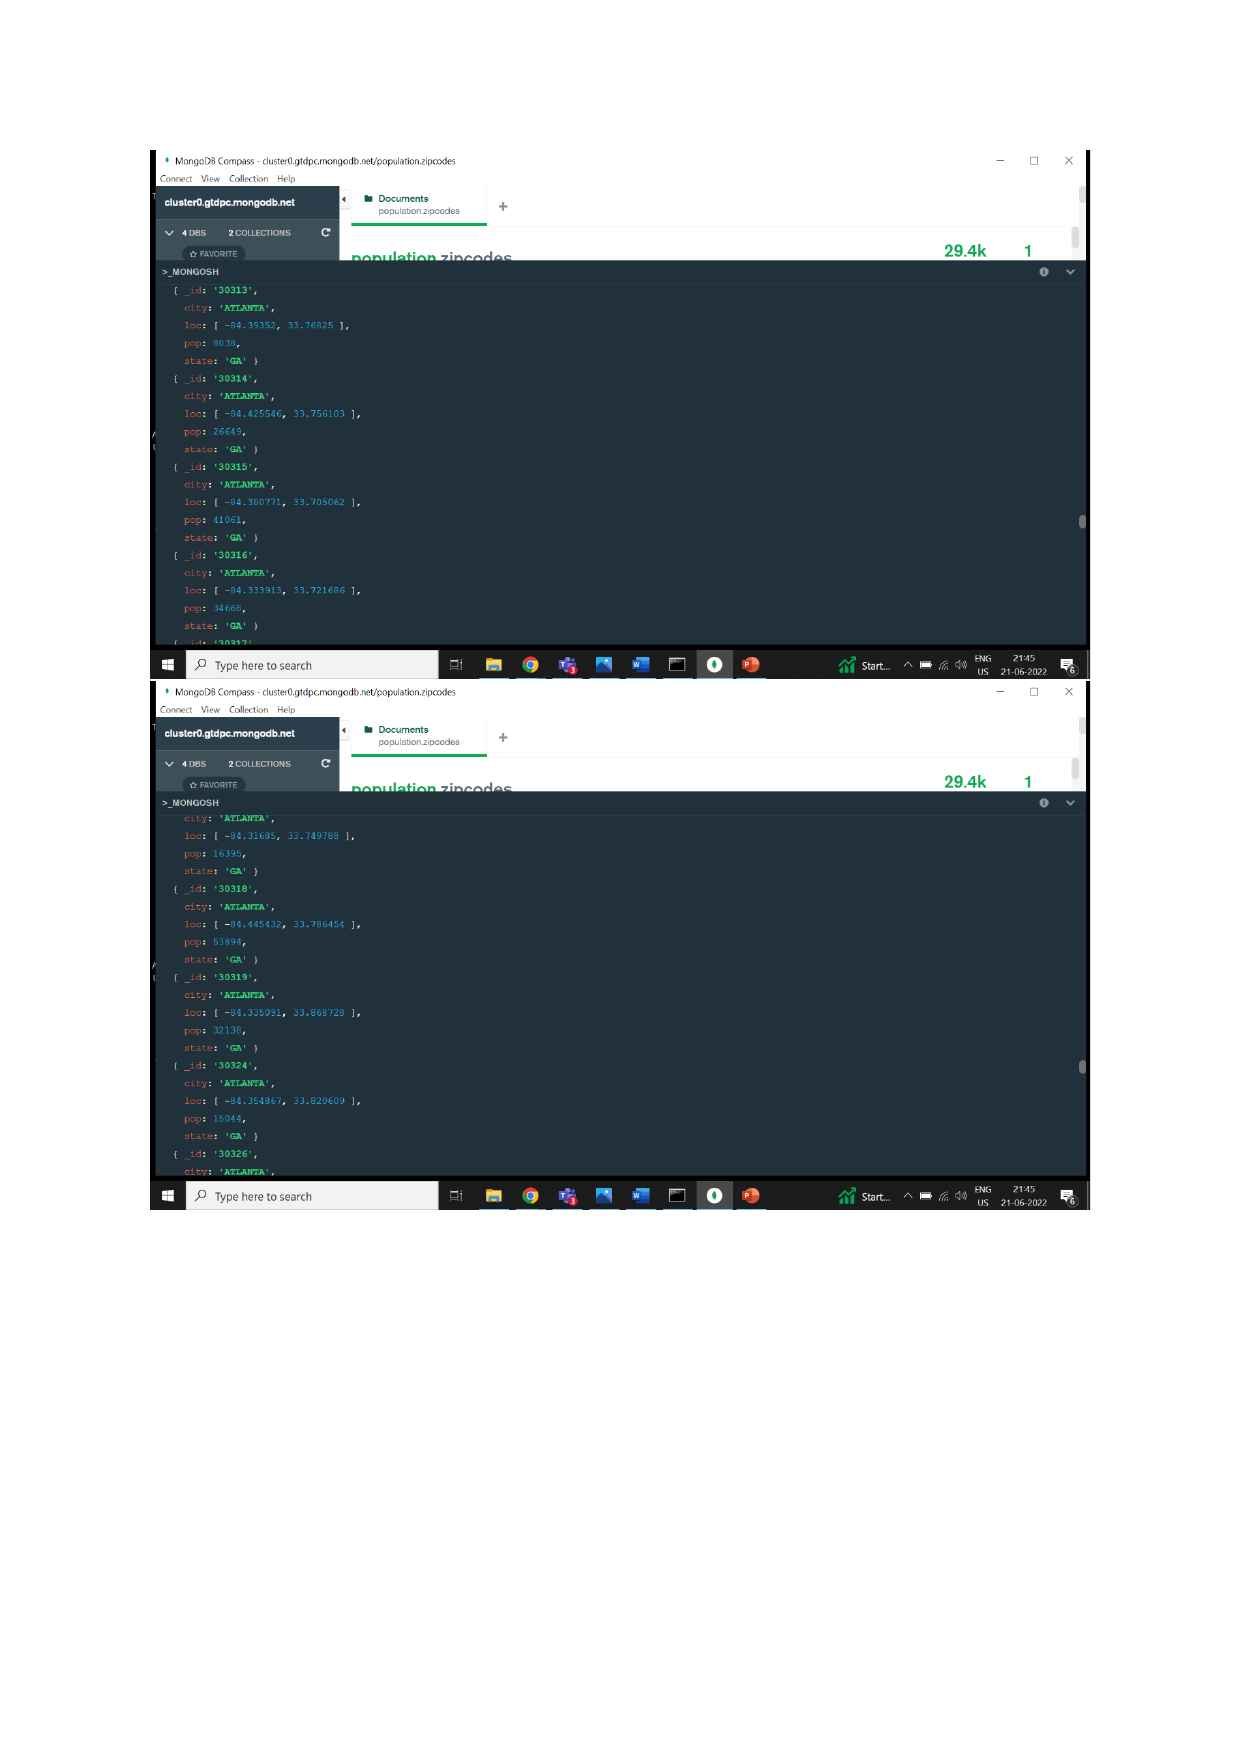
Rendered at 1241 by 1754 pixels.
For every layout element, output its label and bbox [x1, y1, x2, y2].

picture [150, 681, 1091, 1210]
picture [150, 150, 1091, 679]
